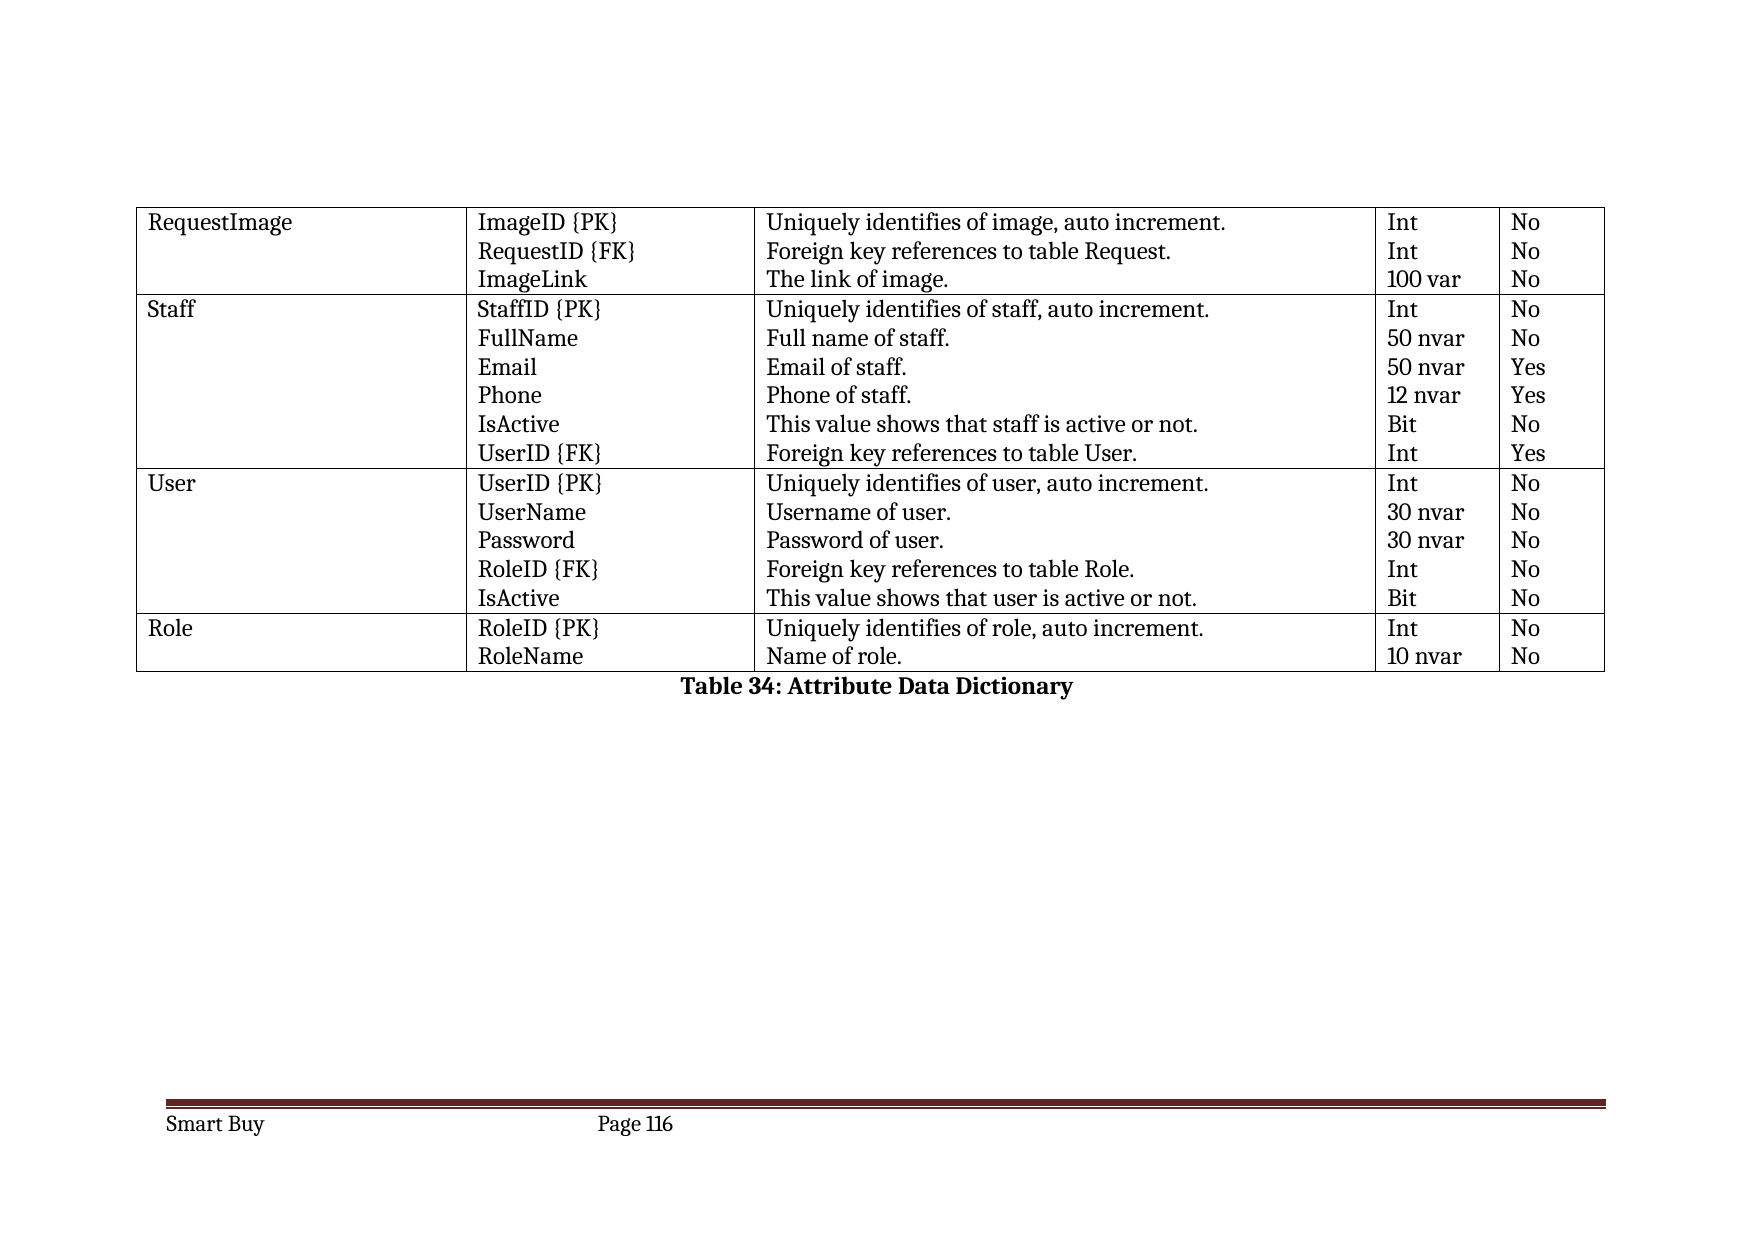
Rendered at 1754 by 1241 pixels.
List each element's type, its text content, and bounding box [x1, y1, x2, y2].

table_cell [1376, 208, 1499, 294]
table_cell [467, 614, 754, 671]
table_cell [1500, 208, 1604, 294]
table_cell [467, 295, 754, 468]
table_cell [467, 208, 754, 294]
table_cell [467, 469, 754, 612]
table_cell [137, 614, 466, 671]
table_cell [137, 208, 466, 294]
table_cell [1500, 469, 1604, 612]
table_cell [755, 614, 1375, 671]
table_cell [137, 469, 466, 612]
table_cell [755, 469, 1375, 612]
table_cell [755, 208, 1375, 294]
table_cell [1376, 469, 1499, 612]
text Table 34: Attribute Data Dictionary [148, 672, 1606, 701]
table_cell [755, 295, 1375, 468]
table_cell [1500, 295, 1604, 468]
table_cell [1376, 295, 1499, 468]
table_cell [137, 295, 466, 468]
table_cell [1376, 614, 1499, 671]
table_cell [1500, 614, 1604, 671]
